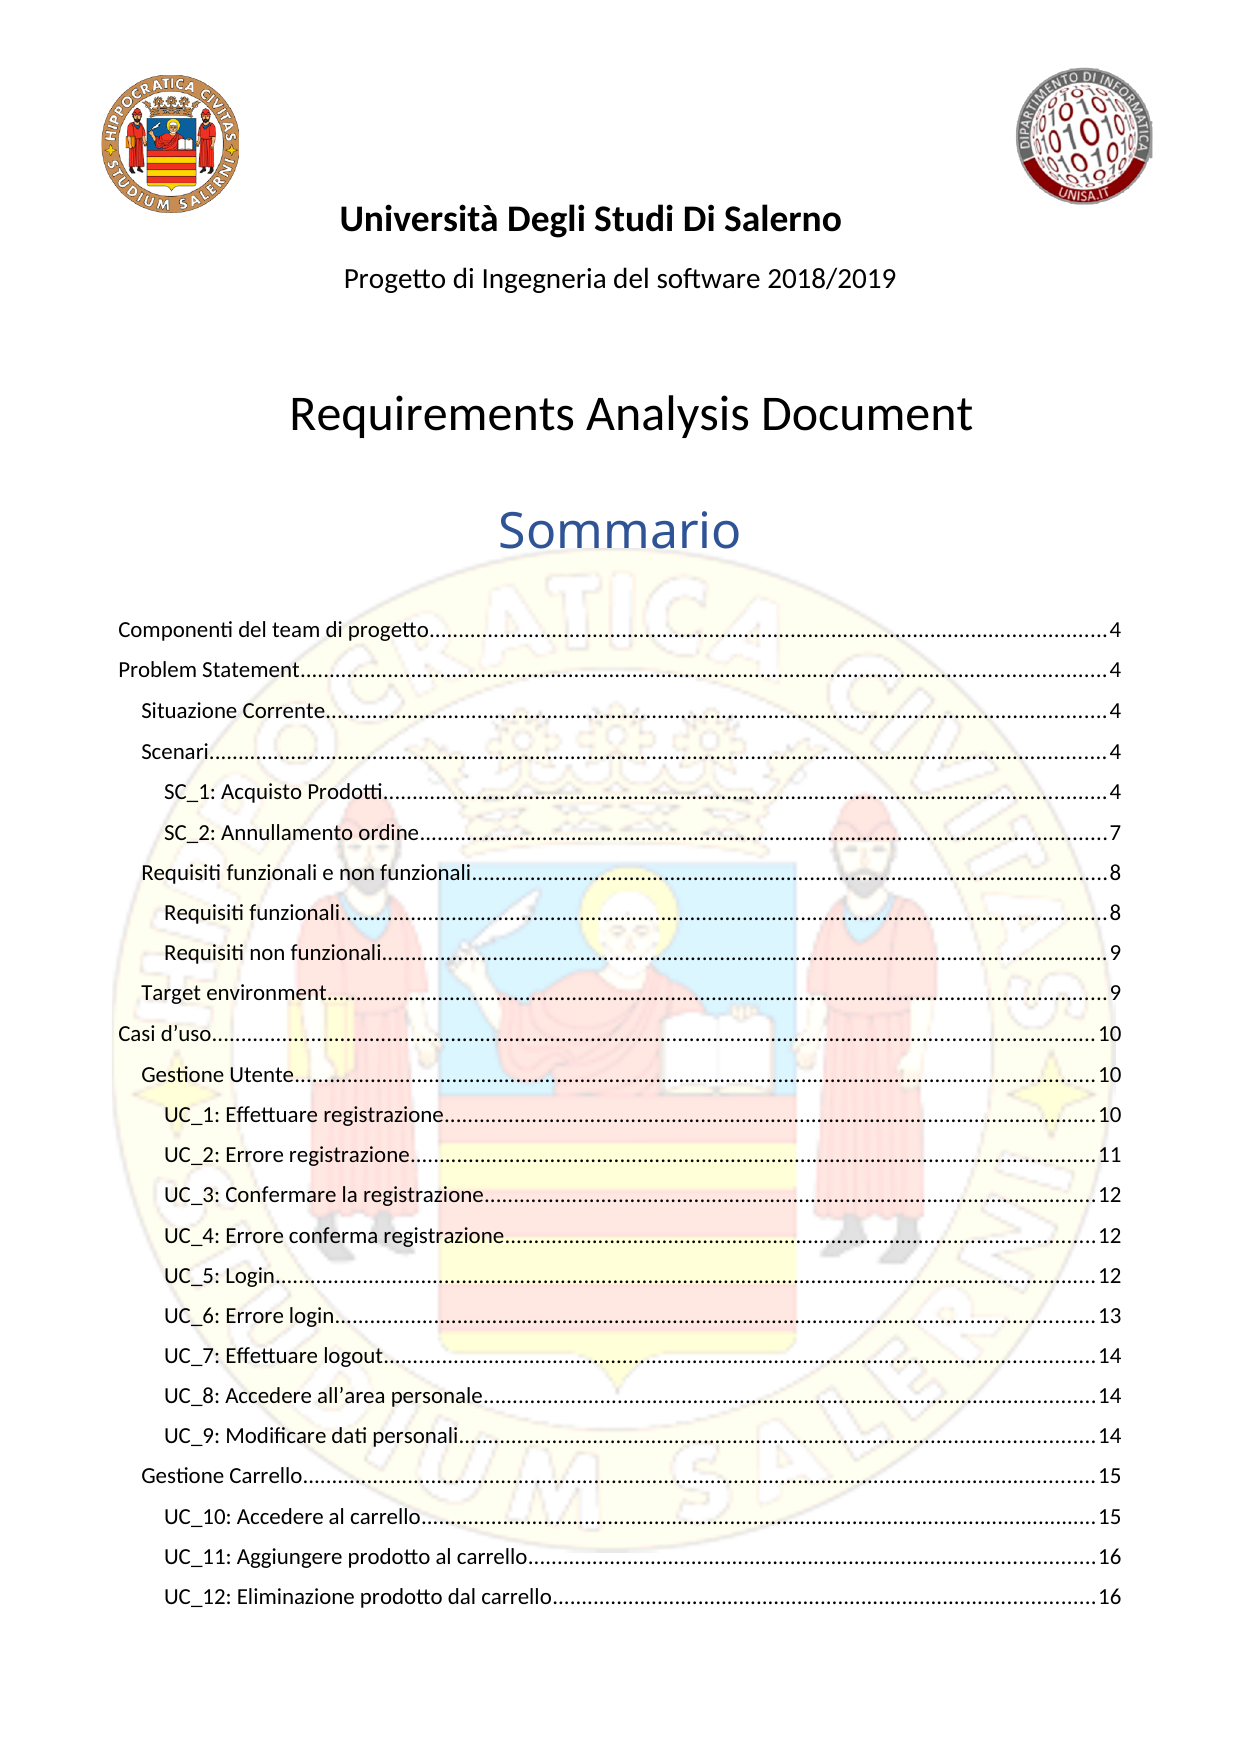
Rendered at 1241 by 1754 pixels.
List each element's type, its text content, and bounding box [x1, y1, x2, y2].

text Università Degli Studi Di Salerno [266, 194, 1122, 240]
text Progetto di Ingegneria del software 2018/2019 [118, 261, 1122, 296]
subtitle Requirements Analysis Document [118, 382, 1122, 443]
picture [101, 75, 239, 213]
picture [1007, 66, 1159, 213]
